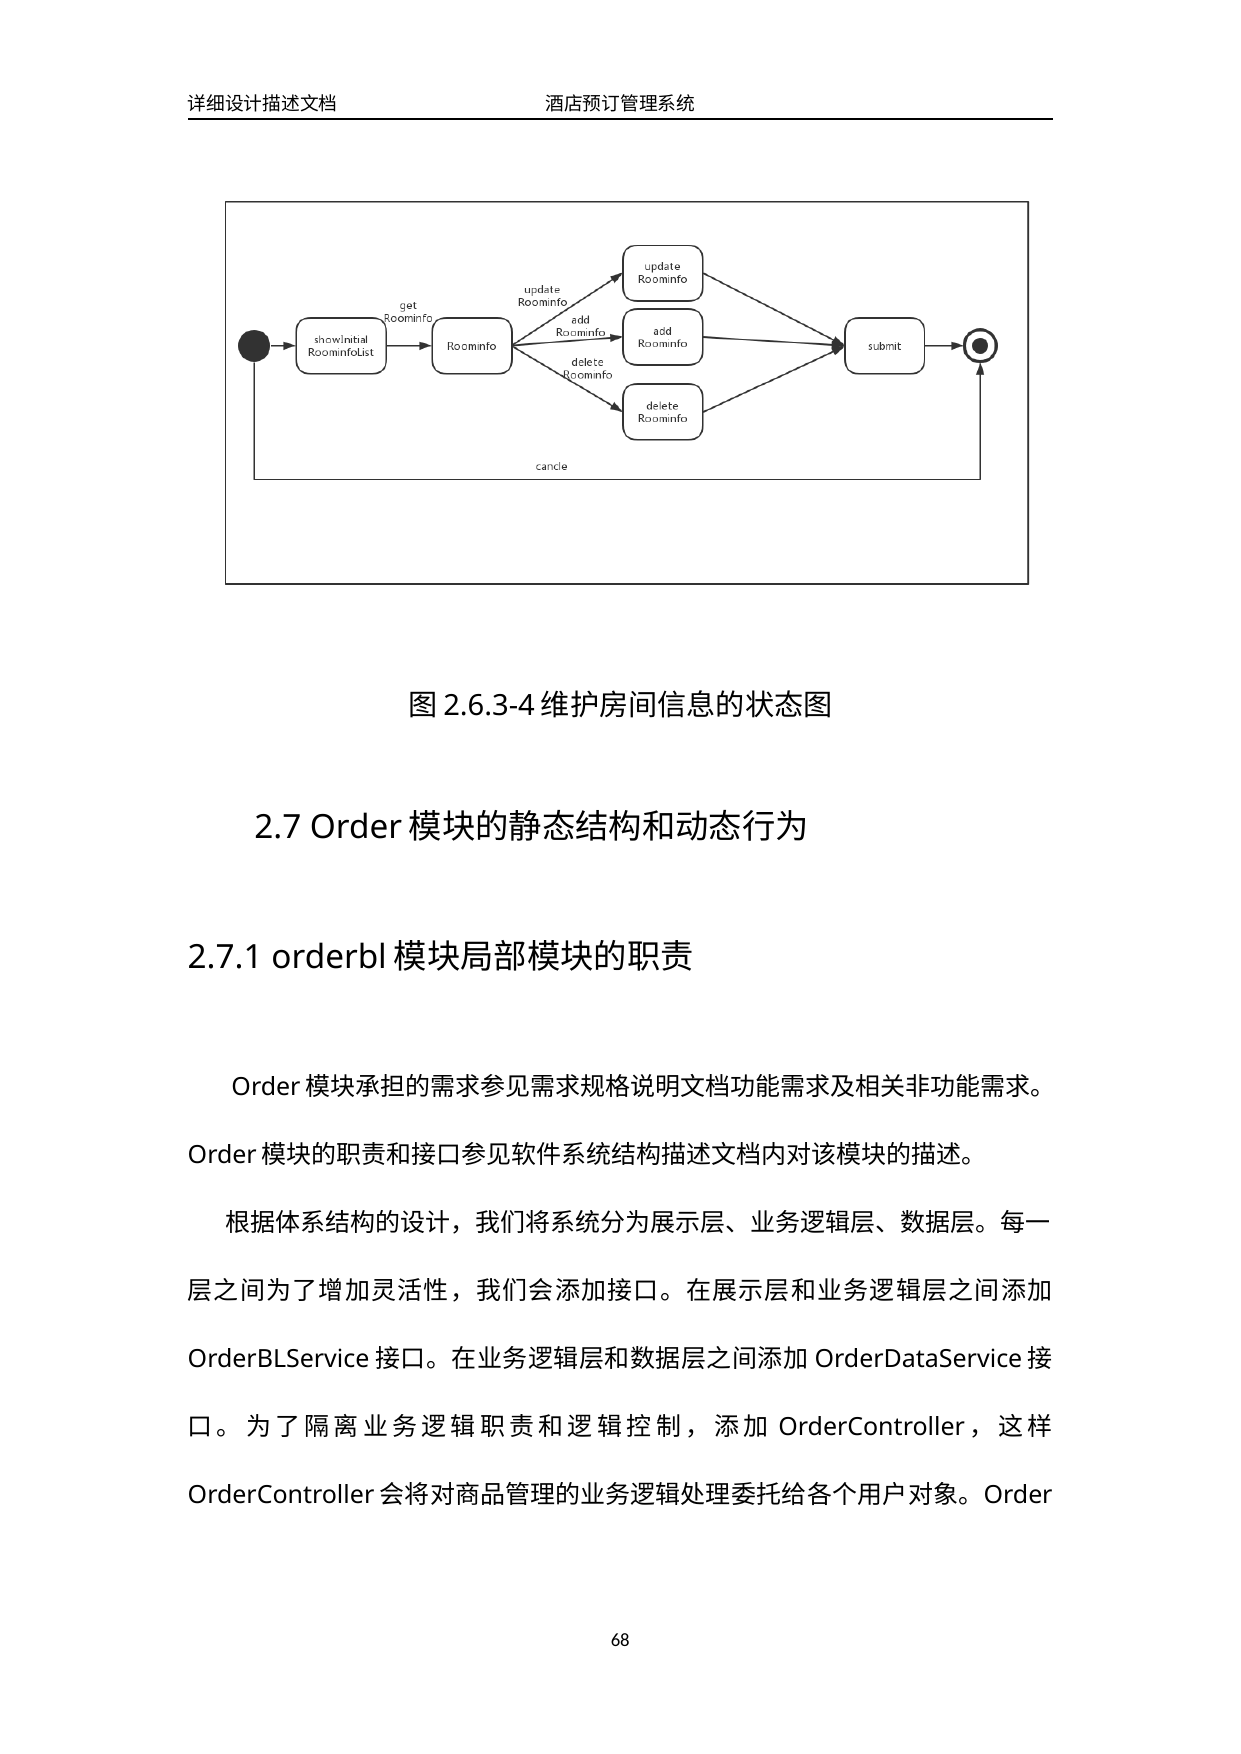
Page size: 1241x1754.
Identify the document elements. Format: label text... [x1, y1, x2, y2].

subtitle 图2.6.3-4维护房间信息的状态图 [187, 668, 1053, 736]
text Order模块承担的需求参见需求规格说明文档功能需求及相关非功能需求。Order模块的职责和接口参见软件系统结构描述文档内对该模块的描述。 [187, 1051, 1053, 1187]
subtitle 2.7.1 orderbl模块局部模块的职责 [187, 921, 1053, 988]
picture [187, 163, 1053, 609]
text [187, 1187, 1053, 1526]
subtitle 2.7 Order模块的静态结构和动态行为 [187, 790, 1053, 858]
